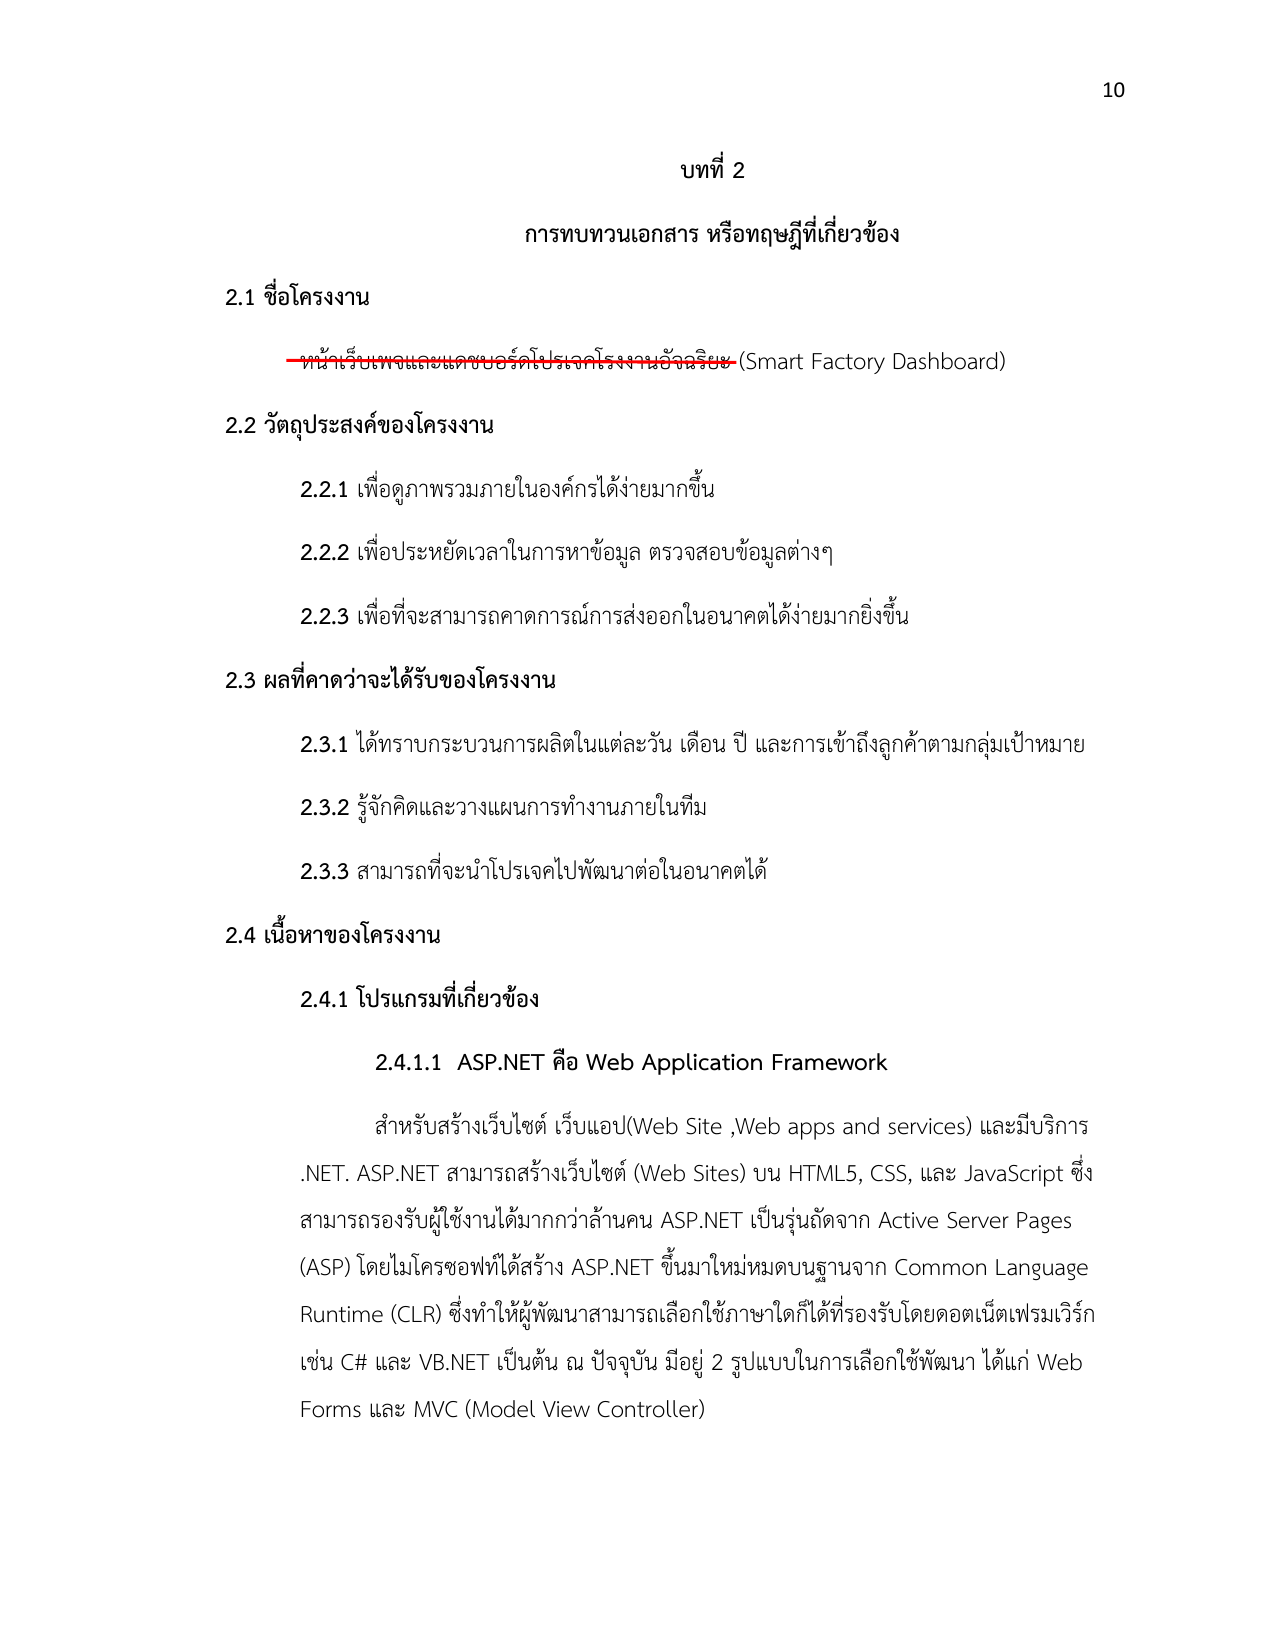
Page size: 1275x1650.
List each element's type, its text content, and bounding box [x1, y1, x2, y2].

text 2.3 ผลที่คาดว่าจะได้รับของโครงงาน [225, 660, 1125, 704]
text 2.2.2 เพื่อประหยัดเวลาในการหาข้อมูล ตรวจสอบข้อมูลต่างๆ [225, 532, 1125, 576]
text 2.4.1.1 ASP.NET คือ Web Application Framework [300, 1042, 1125, 1086]
text 2.2.1 เพื่อดูภาพรวมภายในองค์กรได้ง่ายมากขึ้น [225, 469, 1125, 512]
text 2.2.3 เพื่อที่จะสามารถคาดการณ์การส่งออกในอนาคตได้ง่ายมากยิ่งขึ้น [225, 596, 1125, 640]
text การทบทวนเอกสาร หรือทฤษฎีที่เกี่ยวข้อง [300, 214, 1125, 257]
text สำหรับสร้างเว็บไซต์ เว็บแอป(Web Site ,Web apps and services) และมีบริการ .NET. ASP.NET สามารถสร้างเว็บไซต์ (Web Sites) บน HTML5, CSS, และ JavaScript ซึ่งสามารถรองรับผู้ใช้งานได้มากกว่าล้านคน ASP.NET เป็นรุ่นถัดจาก Active Server Pages (ASP) โดยไมโครซอฟท์ได้สร้าง ASP.NET ขึ้นมาใหม่หมดบนฐานจาก Common Language Runtime (CLR) ซึ่งทำให้ผู้พัฒนาสามารถเลือกใช้ภาษาใดก็ได้ที่รองรับโดยดอตเน็ตเฟรมเวิร์กเช่น C# และ VB.NET เป็นต้น ณ ปัจจุบัน มีอยู่ 2 รูปแบบในการเลือกใช้พัฒนา ได้แก่ Web Forms และ MVC (Model View Controller) [300, 1106, 1125, 1432]
text 2.4 เนื้อหาของโครงงาน [225, 915, 1125, 959]
text บทที่ 2 [300, 150, 1125, 194]
text 2.2 วัตถุประสงค์ของโครงงาน [225, 405, 1125, 449]
text 2.1 ชื่อโครงงาน [225, 277, 1125, 321]
text หน้าเว็บเพจและแดชบอร์ดโปรเจคโรงงานอัจฉริยะ (Smart Factory Dashboard) [225, 341, 1125, 385]
text 2.4.1 โปรแกรมที่เกี่ยวข้อง [225, 979, 1125, 1022]
text 2.3.1 ได้ทราบกระบวนการผลิตในแต่ละวัน เดือน ปี และการเข้าถึงลูกค้าตามกลุ่มเป้าหมาย [225, 724, 1125, 767]
text 2.3.2 รู้จักคิดและวางแผนการทำงานภายในทีม [225, 787, 1125, 831]
text 2.3.3 สามารถที่จะนำโปรเจคไปพัฒนาต่อในอนาคตได้ [225, 851, 1125, 895]
